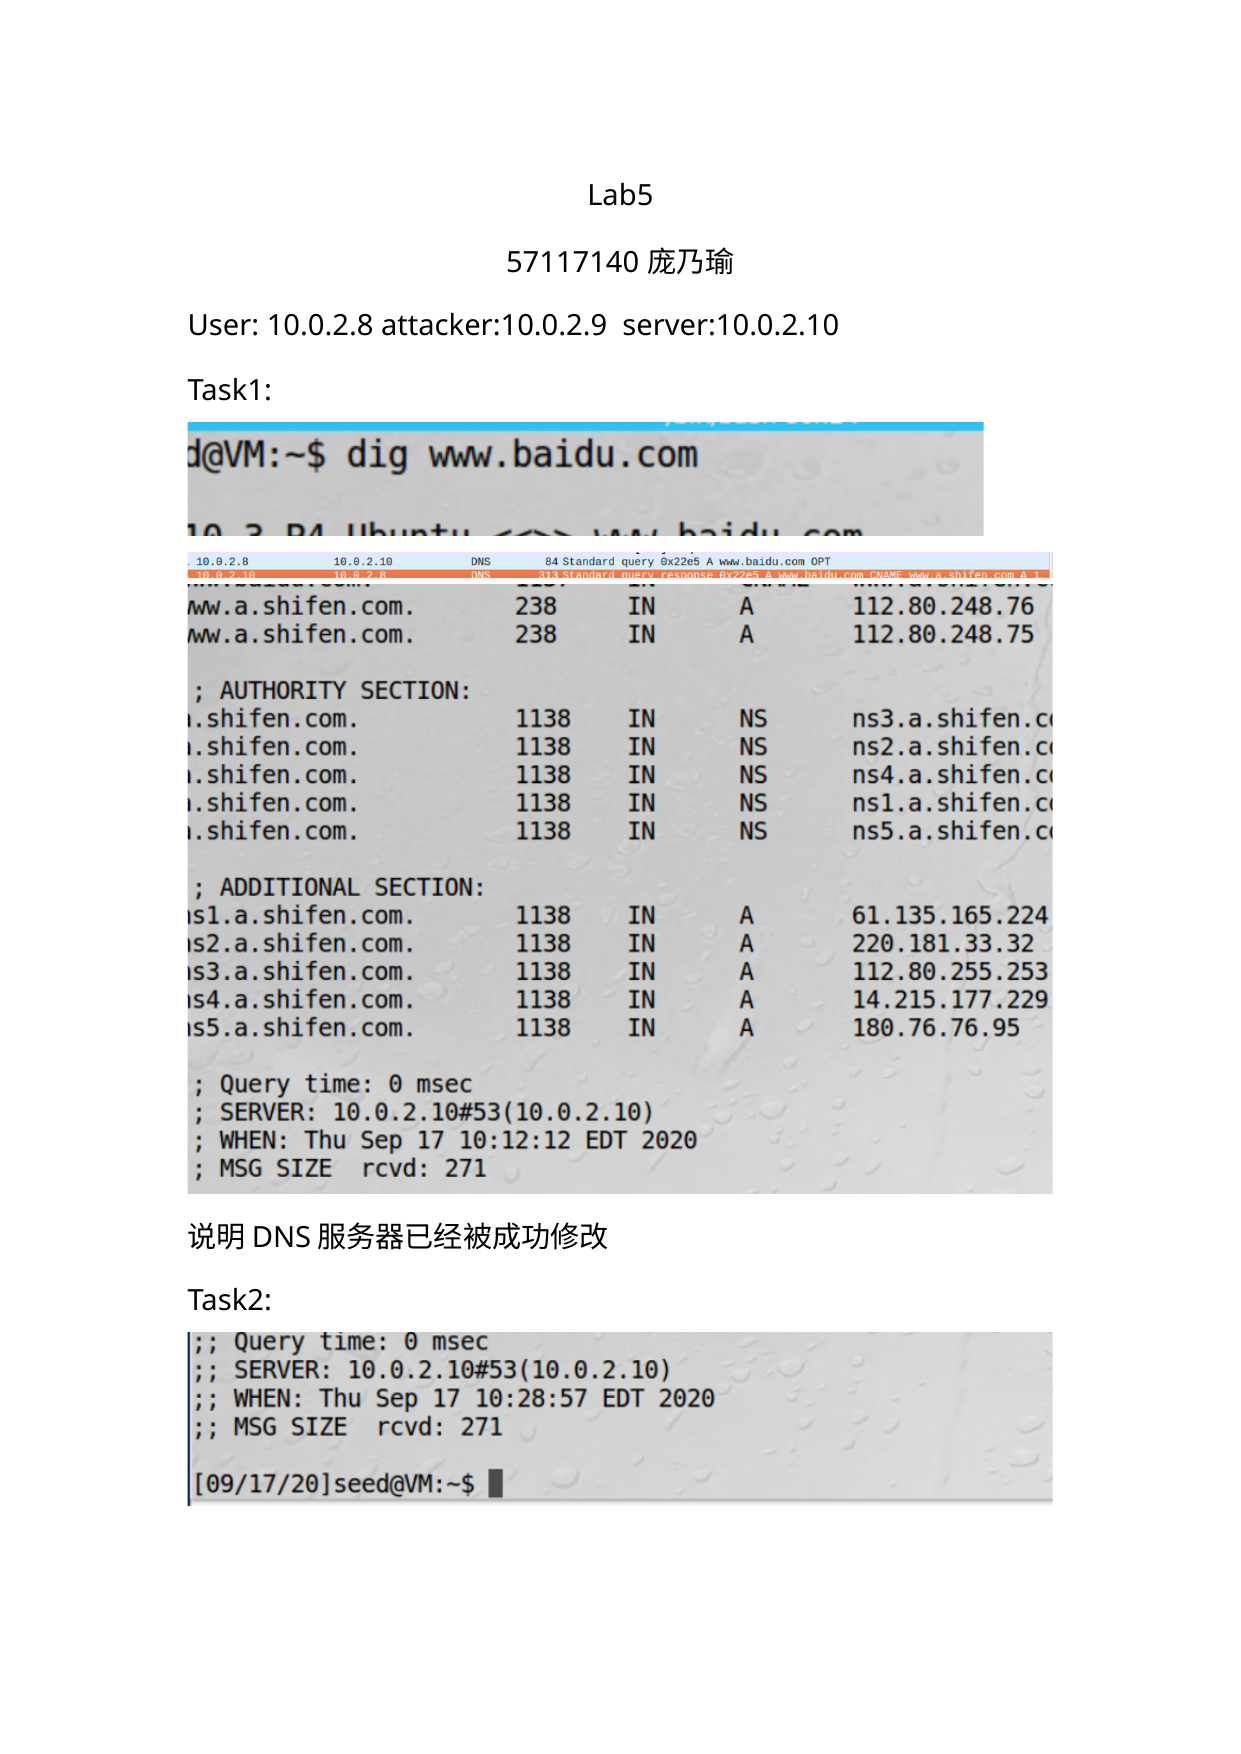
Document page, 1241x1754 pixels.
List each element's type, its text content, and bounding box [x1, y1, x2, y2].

text Task2: [187, 1267, 1053, 1332]
text Lab5 [187, 162, 1053, 227]
picture [187, 422, 984, 536]
picture [187, 1332, 1053, 1506]
picture [187, 552, 1053, 578]
text User: 10.0.2.8 attacker:10.0.2.9 server:10.0.2.10 [187, 292, 1053, 357]
text Task1: [187, 357, 1053, 422]
text 说明DNS服务器已经被成功修改 [187, 1202, 1053, 1267]
picture [187, 584, 1053, 1194]
text 57117140 庞乃瑜 [187, 227, 1053, 292]
